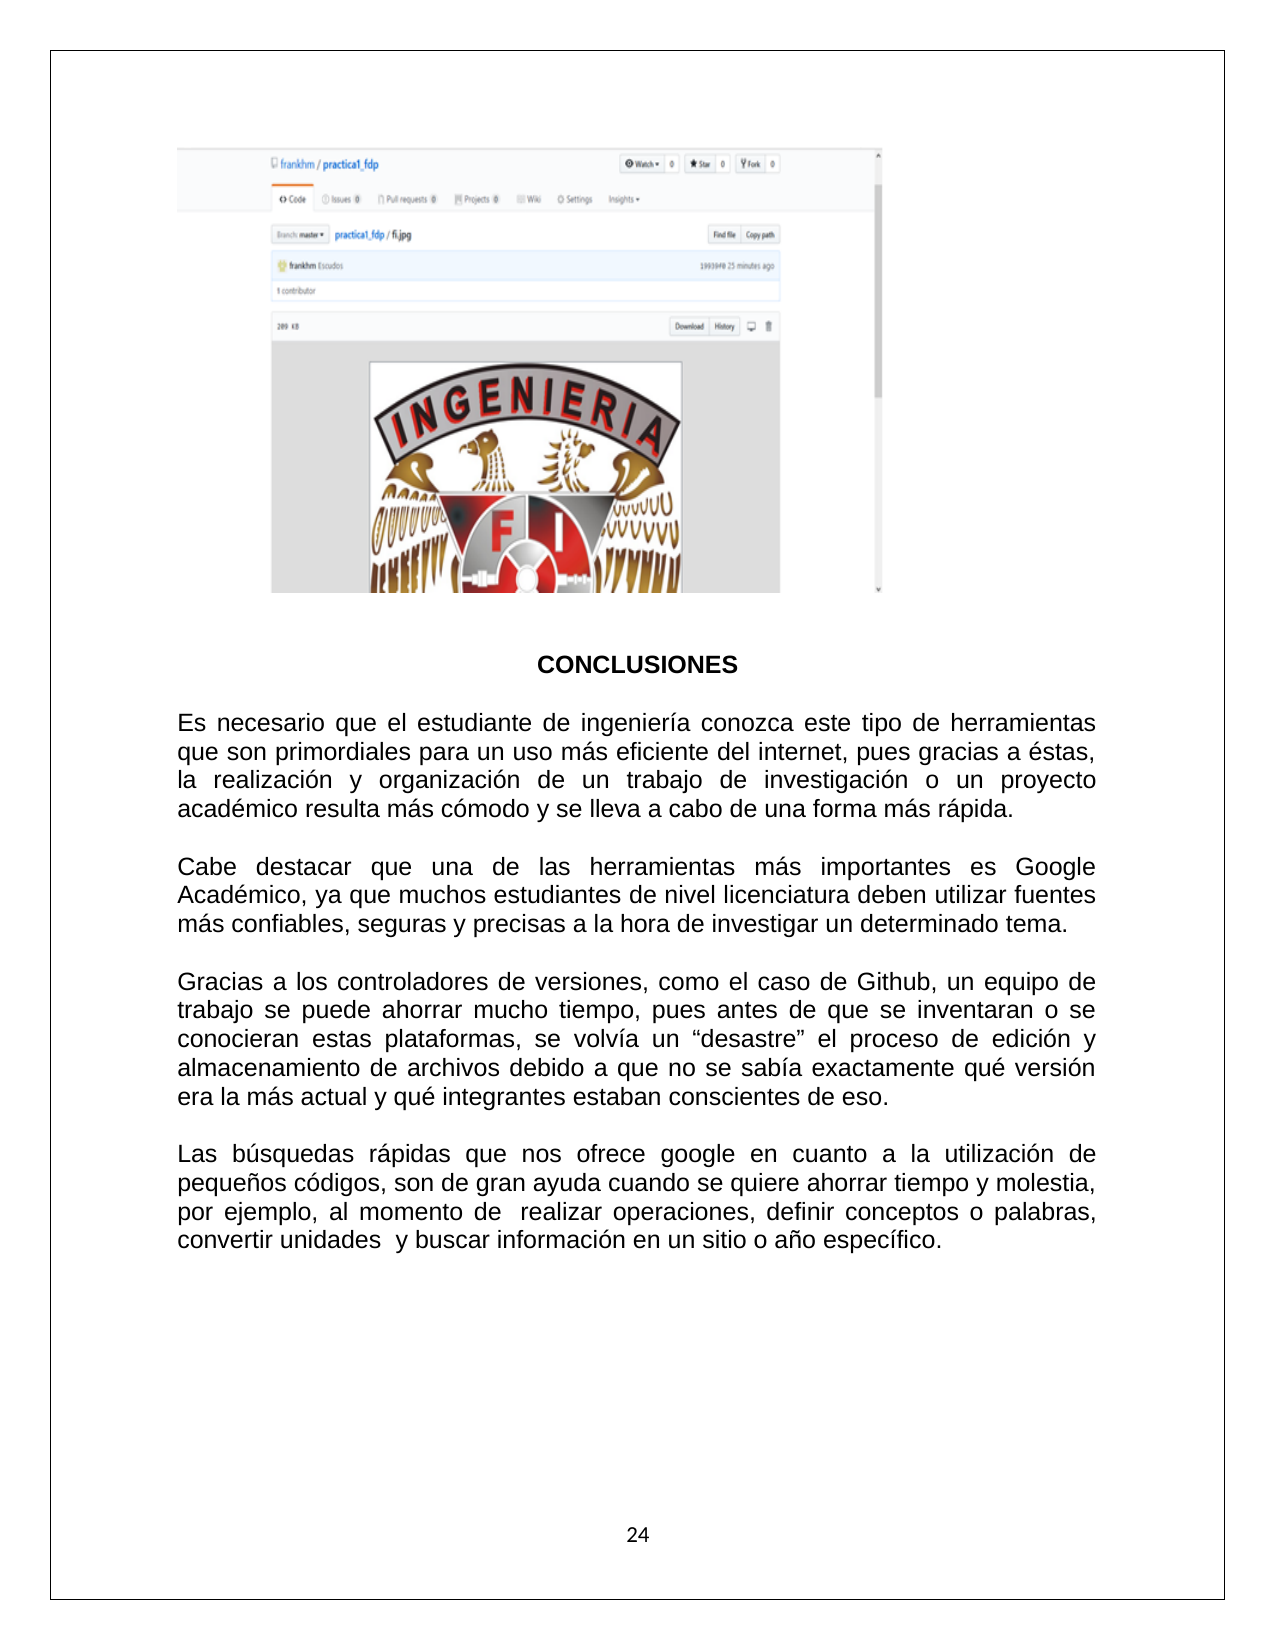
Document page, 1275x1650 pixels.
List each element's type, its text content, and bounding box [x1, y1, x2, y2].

text Gracias a los controladores de versiones, como el caso de Github, un equipo de trabajo se puede ahorrar mucho tiempo, pues antes de que se inventaran o se conocieran estas plataformas, se volvía un “desastre” el proceso de edición y almacenamiento de archivos debido a que no se sabía exactamente qué versión era la más actual y qué integrantes estaban conscientes de eso. [177, 967, 1098, 1111]
text Las búsquedas rápidas que nos ofrece google en cuanto a la utilización de pequeños códigos, son de gran ayuda cuando se quiere ahorrar tiempo y molestia, por ejemplo, al momento de realizar operaciones, definir conceptos o palabras, convertir unidades y buscar información en un sitio o año específico. [177, 1139, 1098, 1254]
text CONCLUSIONES [177, 651, 1098, 679]
picture [177, 147, 883, 593]
text Es necesario que el estudiante de ingeniería conozca este tipo de herramientas que son primordiales para un uso más eficiente del internet, pues gracias a éstas, la realización y organización de un trabajo de investigación o un proyecto académico resulta más cómodo y se lleva a cabo de una forma más rápida. [177, 708, 1098, 823]
text Cabe destacar que una de las herramientas más importantes es Google Académico, ya que muchos estudiantes de nivel licenciatura deben utilizar fuentes más confiables, seguras y precisas a la hora de investigar un determinado tema. [177, 852, 1098, 938]
